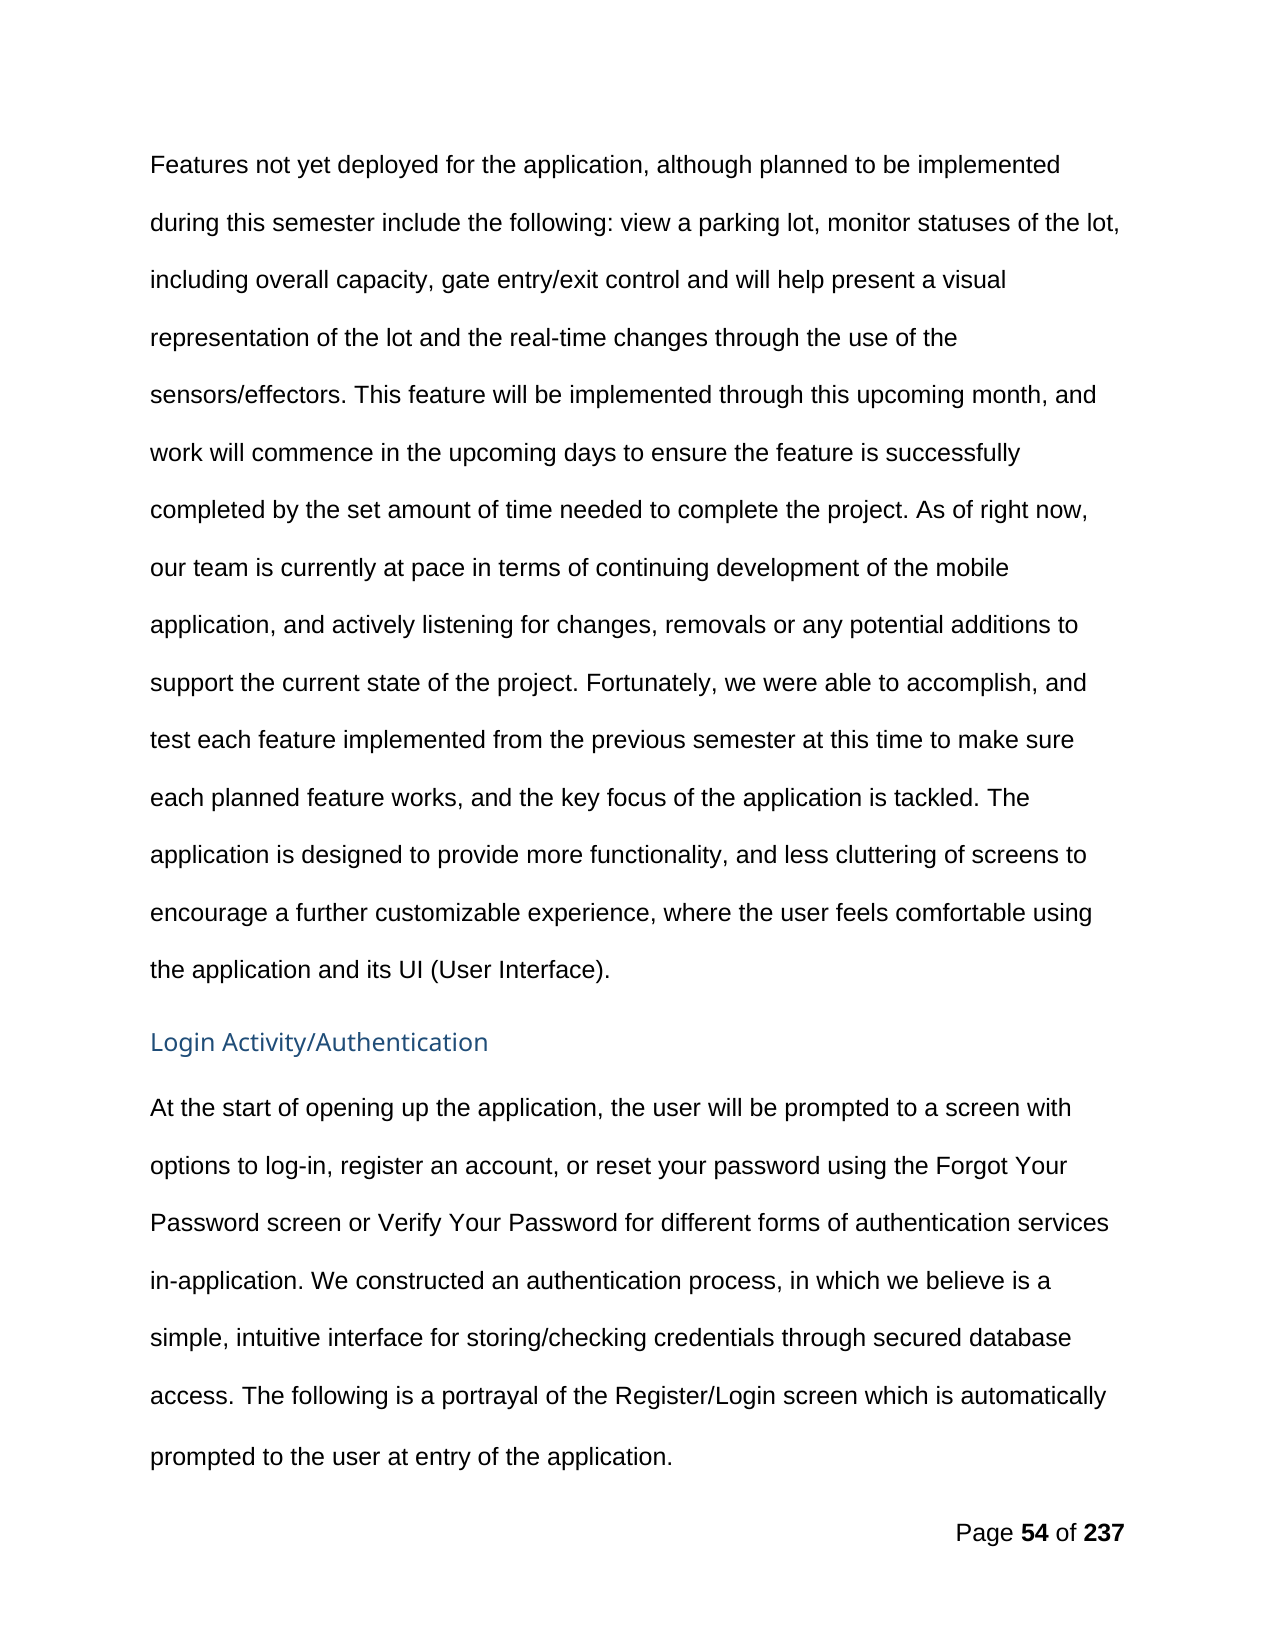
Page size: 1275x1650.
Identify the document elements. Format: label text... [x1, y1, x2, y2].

text Features not yet deployed for the application, although planned to be implemented during this semester include the following: view a parking lot, monitor statuses of the lot, including overall capacity, gate entry/exit control and will help present a visual representation of the lot and the real-time changes through the use of the sensors/effectors. This feature will be implemented through this upcoming month, and work will commence in the upcoming days to ensure the feature is successfully completed by the set amount of time needed to complete the project. As of right now, our team is currently at pace in terms of continuing development of the mobile application, and actively listening for changes, removals or any potential additions to support the current state of the project. Fortunately, we were able to accomplish, and test each feature implemented from the previous semester at this time to make sure each planned feature works, and the key focus of the application is tackled. The application is designed to provide more functionality, and less cluttering of screens to encourage a further customizable experience, where the user feels comfortable using the application and its UI (User Interface). [150, 150, 1125, 984]
subtitle Login Activity/Authentication [150, 1025, 1125, 1059]
text At the start of opening up the application, the user will be prompted to a screen with options to log-in, register an account, or reset your password using the Forgot Your Password screen or Verify Your Password for different forms of authentication services in-application. We constructed an authentication process, in which we believe is a simple, intuitive interface for storing/checking credentials through secured database access. The following is a portrayal of the Register/Login screen which is automatically prompted to the user at entry of the application. [150, 1093, 1125, 1472]
